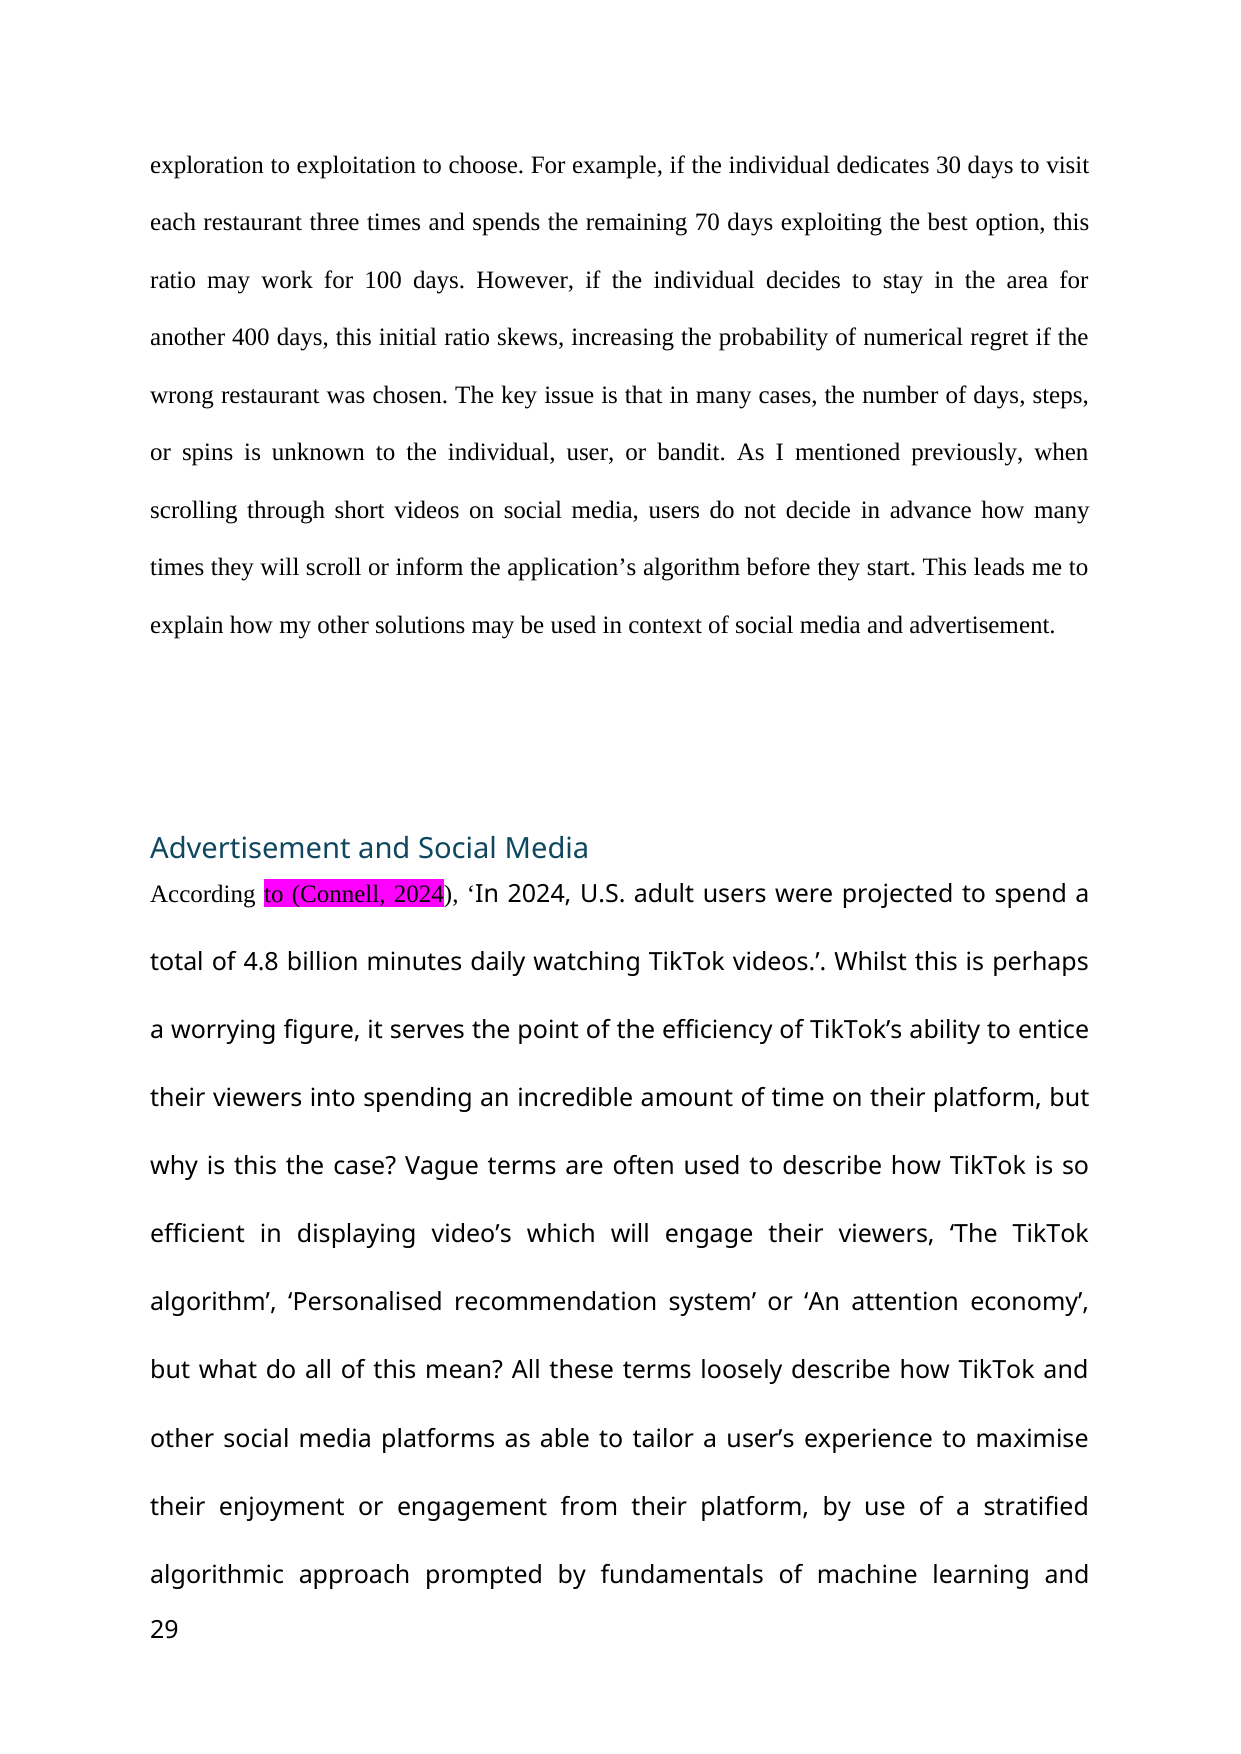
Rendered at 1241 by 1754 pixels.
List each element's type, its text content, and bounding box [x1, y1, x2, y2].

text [150, 875, 1090, 1591]
subtitle Advertisement and Social Media [150, 827, 1090, 867]
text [150, 150, 1090, 639]
